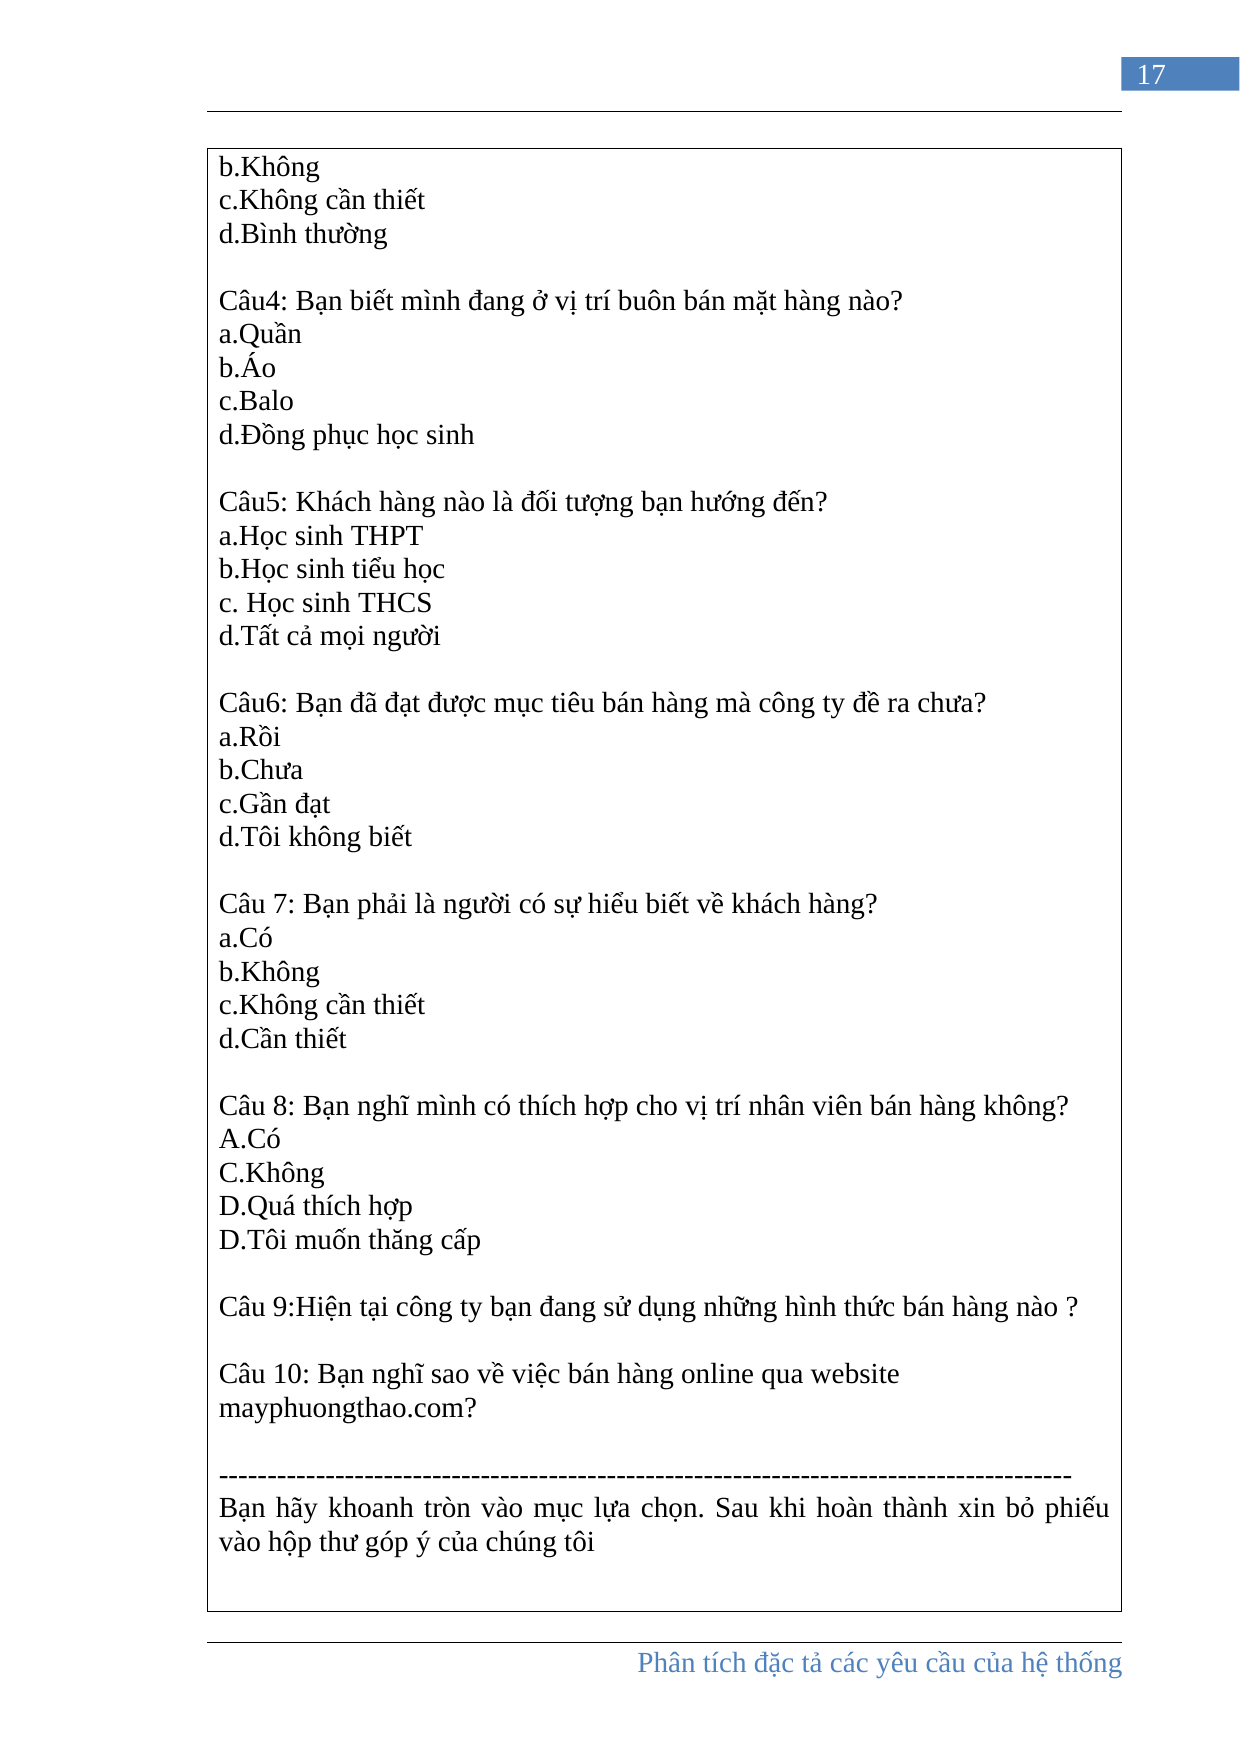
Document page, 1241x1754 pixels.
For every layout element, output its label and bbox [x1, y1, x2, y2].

table_header [208, 149, 1121, 1611]
